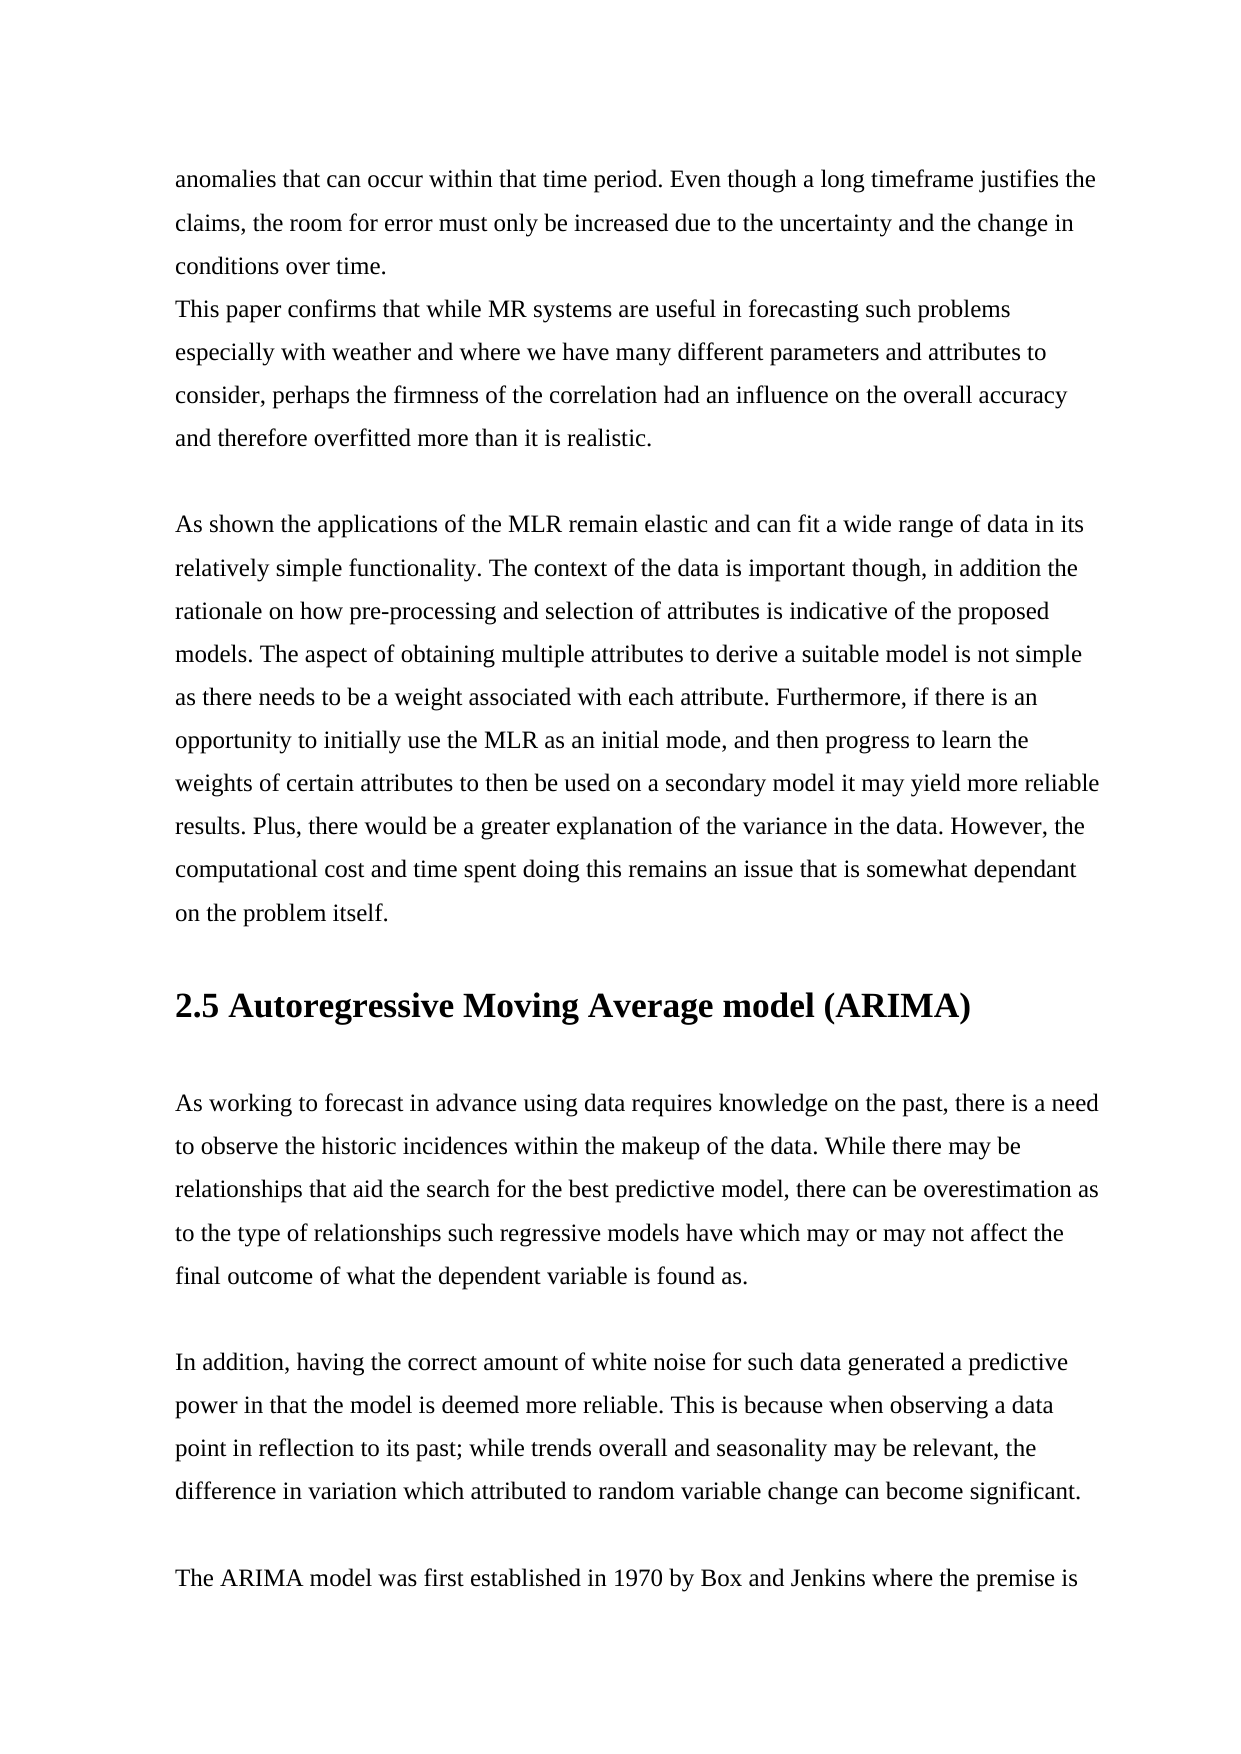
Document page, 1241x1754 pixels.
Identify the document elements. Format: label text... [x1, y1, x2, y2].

text As working to forecast in advance using data requires knowledge on the past, there is a need to observe the historic incidences within the makeup of the data. While there may be relationships that aid the search for the best predictive model, there can be overestimation as to the type of relationships such regressive models have which may or may not affect the final outcome of what the dependent variable is found as. [175, 1088, 1107, 1289]
text 2.5 Autoregressive Moving Average model (ARIMA) [175, 984, 1107, 1025]
text This paper confirms that while MR systems are useful in forecasting such problems especially with weather and where we have many different parameters and attributes to consider, perhaps the firmness of the correlation had an influence on the overall accuracy and therefore overfitted more than it is realistic. [175, 294, 1107, 452]
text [175, 164, 1107, 279]
text In addition, having the correct amount of white noise for such data generated a predictive power in that the model is deemed more reliable. This is because when observing a data point in reflection to its past; while trends overall and seasonality may be relevant, the difference in variation which attributed to random variable change can become significant. [175, 1347, 1107, 1505]
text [175, 1563, 1107, 1591]
text As shown the applications of the MLR remain elastic and can fit a wide range of data in its relatively simple functionality. The context of the data is important though, in addition the rationale on how pre-processing and selection of attributes is indicative of the proposed models. The aspect of obtaining multiple attributes to derive a suitable model is not simple as there needs to be a weight associated with each attribute. Furthermore, if there is an opportunity to initially use the MLR as an initial mode, and then progress to learn the weights of certain attributes to then be used on a secondary model it may yield more reliable results. Plus, there would be a greater explanation of the variance in the data. However, the computational cost and time spent doing this remains an issue that is somewhat dependant on the problem itself. [175, 509, 1107, 926]
